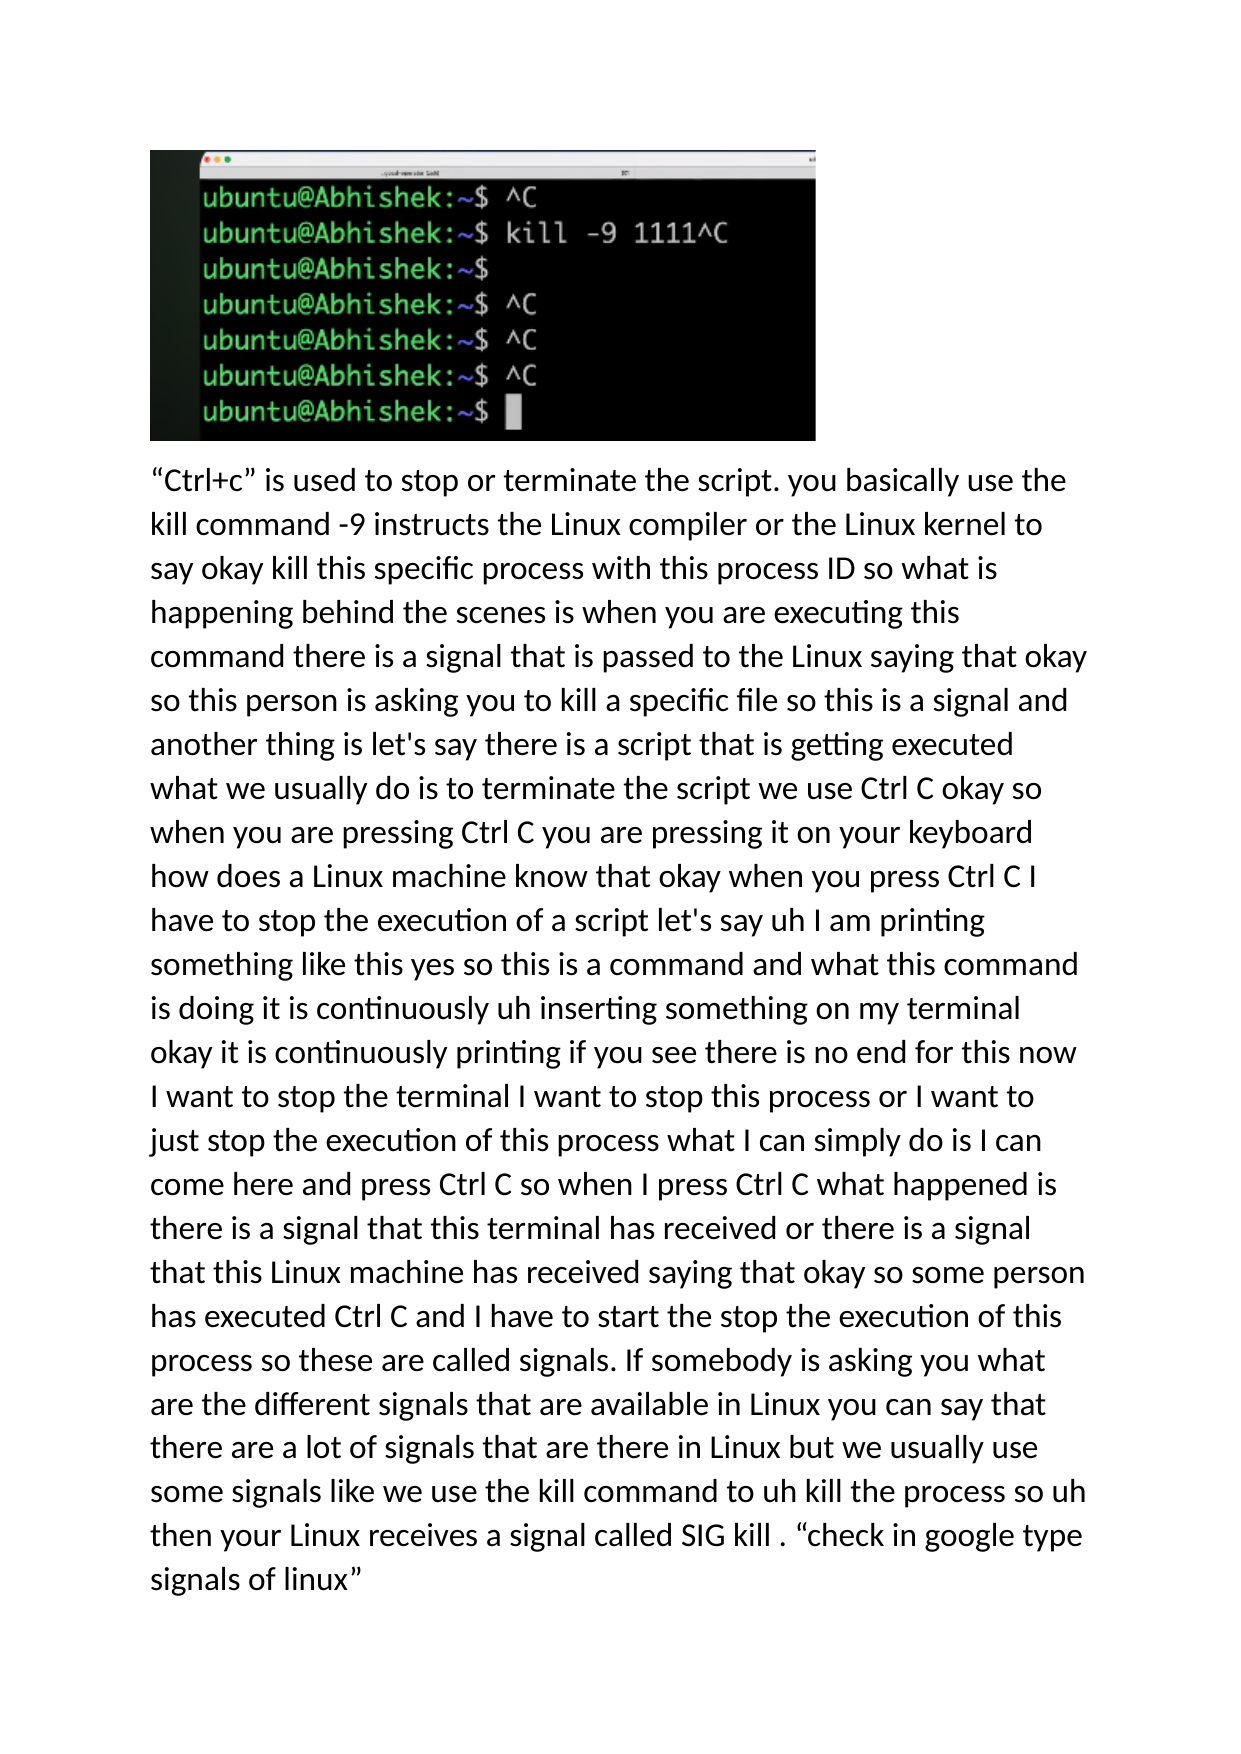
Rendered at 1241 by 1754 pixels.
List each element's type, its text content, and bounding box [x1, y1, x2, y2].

picture [150, 150, 816, 441]
text “Ctrl+c” is used to stop or terminate the script. you basically use the kill command -9 instructs the Linux compiler or the Linux kernel to say okay kill this specific process with this process ID so what is happening behind the scenes is when you are executing this command there is a signal that is passed to the Linux saying that okay so this person is asking you to kill a specific file so this is a signal and another thing is let's say there is a script that is getting executed what we usually do is to terminate the script we use Ctrl C okay so when you are pressing Ctrl C you are pressing it on your keyboard how does a Linux machine know that okay when you press Ctrl C I have to stop the execution of a script let's say uh I am printing something like this yes so this is a command and what this command is doing it is continuously uh inserting something on my terminal okay it is continuously printing if you see there is no end for this now I want to stop the terminal I want to stop this process or I want to just stop the execution of this process what I can simply do is I can come here and press Ctrl C so when I press Ctrl C what happened is there is a signal that this terminal has received or there is a signal that this Linux machine has received saying that okay so some person has executed Ctrl C and I have to start the stop the execution of this process so these are called signals. If somebody is asking you what are the different signals that are available in Linux you can say that there are a lot of signals that are there in Linux but we usually use some signals like we use the kill command to uh kill the process so uh then your Linux receives a signal called SIG kill . “check in google type signals of linux” [150, 459, 1090, 1599]
